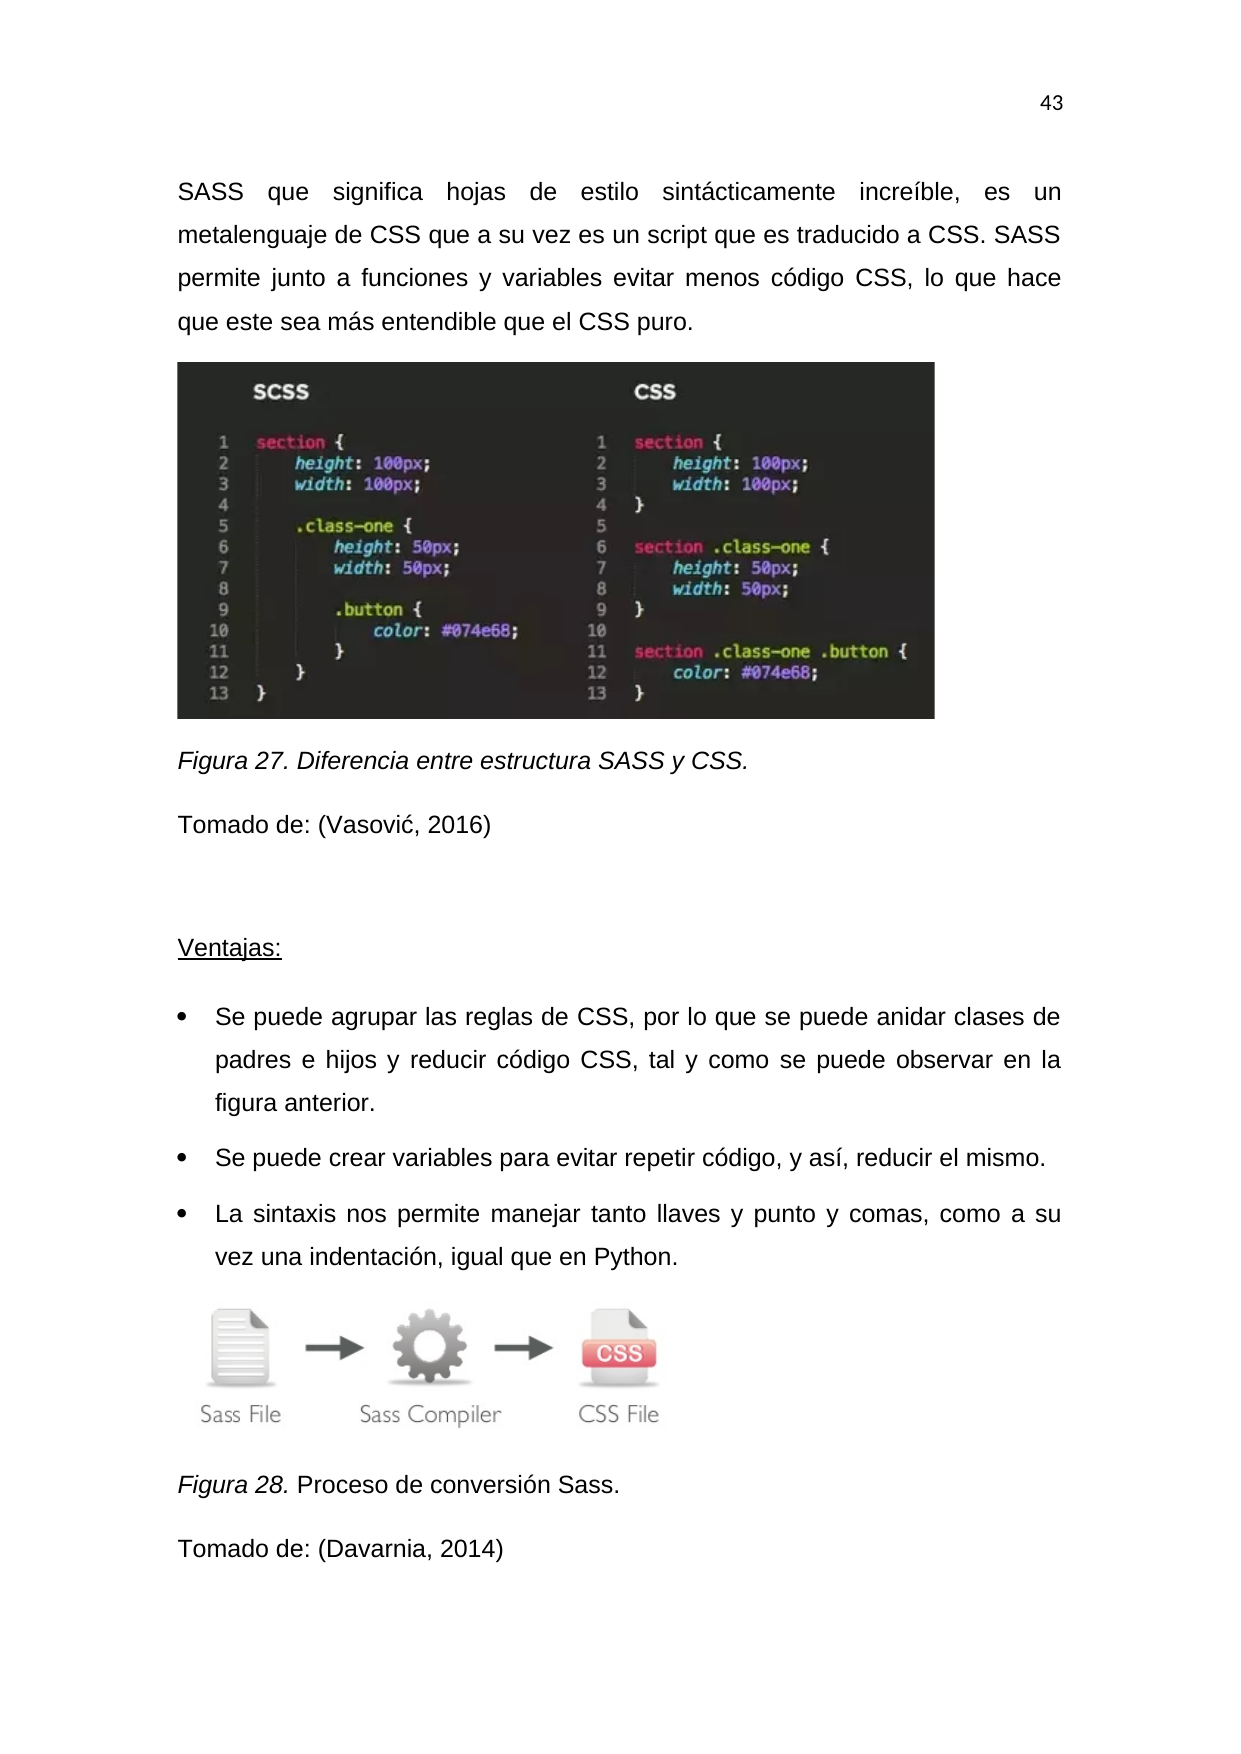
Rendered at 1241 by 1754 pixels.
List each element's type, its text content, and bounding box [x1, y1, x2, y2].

list La sintaxis nos permite manejar tanto llaves y punto y comas, como a su vez una indentación, igual que en Python. [177, 1199, 1063, 1271]
list Se puede crear variables para evitar repetir código, y así, reducir el mismo. [177, 1143, 1063, 1172]
list Se puede agrupar las reglas de CSS, por lo que se puede anidar clases de padres e hijos y reducir código CSS, tal y como se puede observar en la figura anterior. [177, 1001, 1063, 1117]
text Tomado de: [177, 809, 1063, 838]
text Figura 28. Proceso de conversión Sass. [177, 1470, 1063, 1499]
text Tomado de: [177, 1534, 1063, 1563]
text Ventajas: [177, 933, 1063, 962]
picture [177, 1298, 689, 1444]
text Figura 27. Diferencia entre estructura SASS y CSS. [177, 746, 1063, 774]
picture [177, 362, 935, 719]
text SASS que significa hojas de estilo sintácticamente increíble, es un metalenguaje de CSS que a su vez es un script que es traducido a CSS. SASS permite junto a funciones y variables evitar menos código CSS, lo que hace que este sea más entendible que el CSS puro. [177, 177, 1063, 335]
